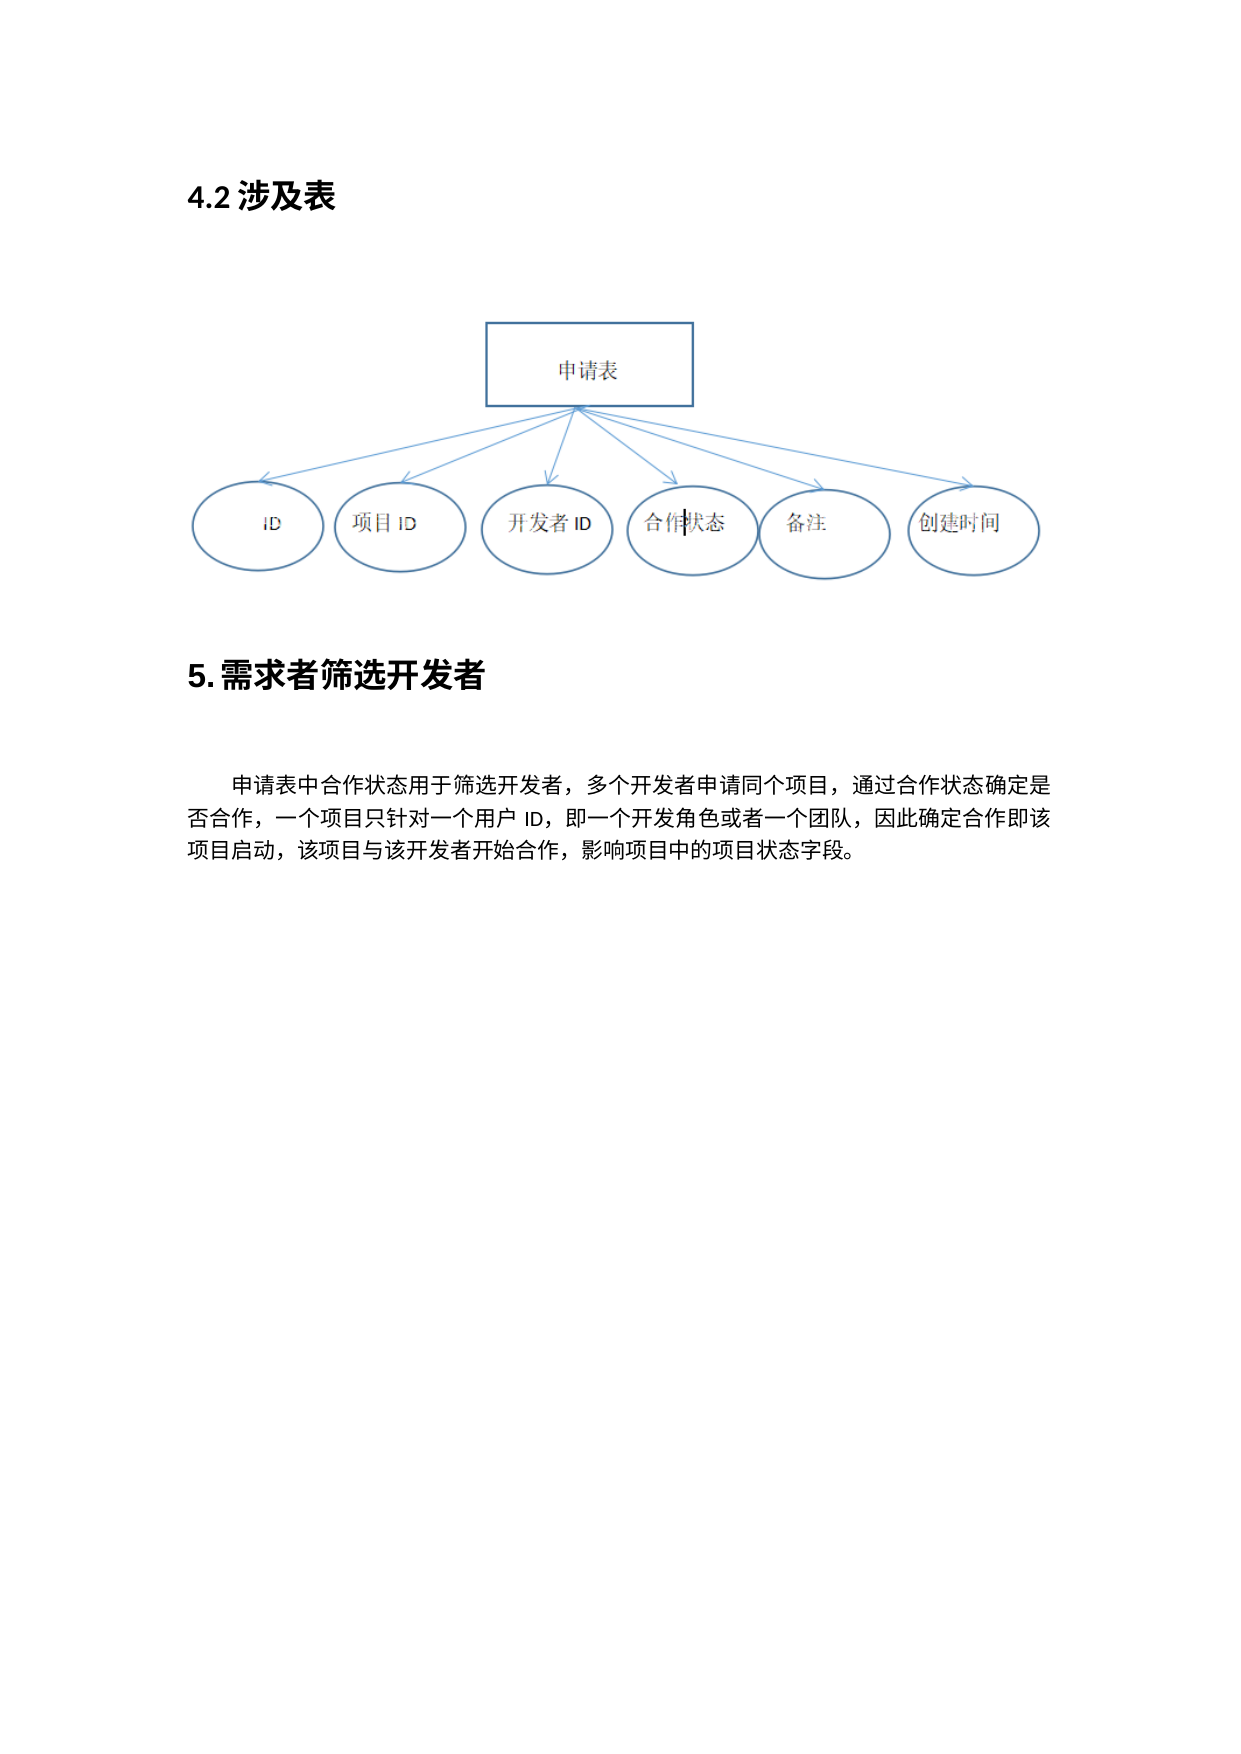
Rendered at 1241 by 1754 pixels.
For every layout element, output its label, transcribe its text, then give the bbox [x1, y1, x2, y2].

picture [187, 288, 1052, 585]
text 申请表中合作状态用于筛选开发者，多个开发者申请同个项目，通过合作状态确定是否合作，一个项目只针对一个用户ID，即一个开发角色或者一个团队，因此确定合作即该项目启动，该项目与该开发者开始合作，影响项目中的项目状态字段。 [187, 768, 1053, 865]
subtitle 需求者筛选开发者 [187, 641, 1053, 706]
subtitle 4.2涉及表 [187, 162, 1053, 227]
